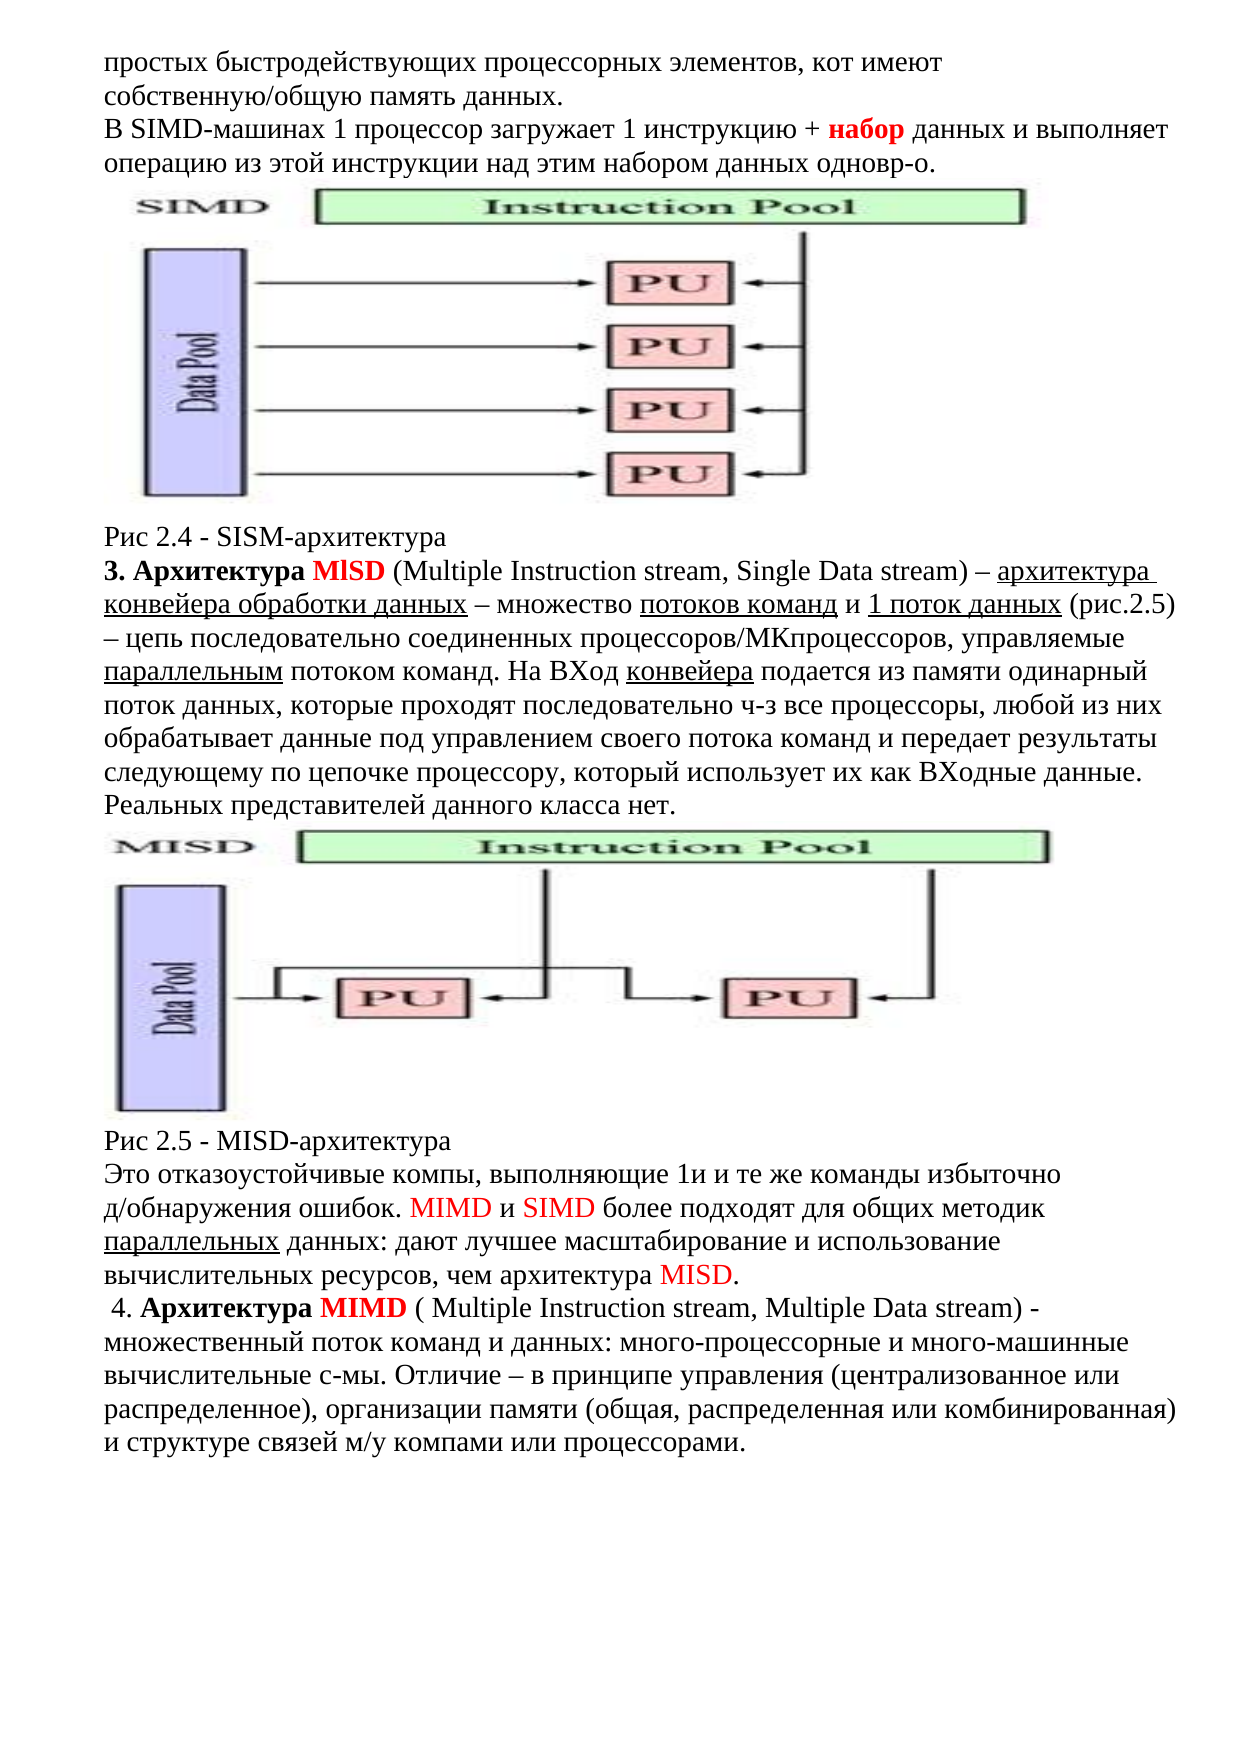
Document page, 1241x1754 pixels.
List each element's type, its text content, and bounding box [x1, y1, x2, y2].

text Это отказоустойчивые компы, выполняющие 1и и те же команды избыточно д/обнаружения ошибок. MIMD и SIMD более подходят для общих методик параллельных данных: дают лучшее масштабирование и использование вычислительных ресурсов, чем архитектура MISD. [103, 1156, 1196, 1290]
text 4. Архитектура MIMD ( Multiple Instruction stream, Multiple Data stream) - множественный поток команд и данных: много-процессорные и много-машинные вычислительные с-мы. Отличие – в принципе управления (централизованное или распределенное), организации памяти (общая, распределенная или комбинированная) и структуре связей м/у компами или процессорами. [103, 1290, 1196, 1458]
text Рис 2.4 - SISМ-архитектура [103, 519, 1196, 553]
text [103, 44, 1196, 111]
text В SIMD-машинах 1 процессор загружает 1 инструкцию + набор данных и выполняет операцию из этой инструкции над этим набором данных одновр-о. [103, 111, 1196, 178]
picture [103, 821, 1055, 1123]
text Рис 2.5 - МISD-архитектура [103, 1123, 1196, 1156]
picture [103, 178, 1049, 513]
